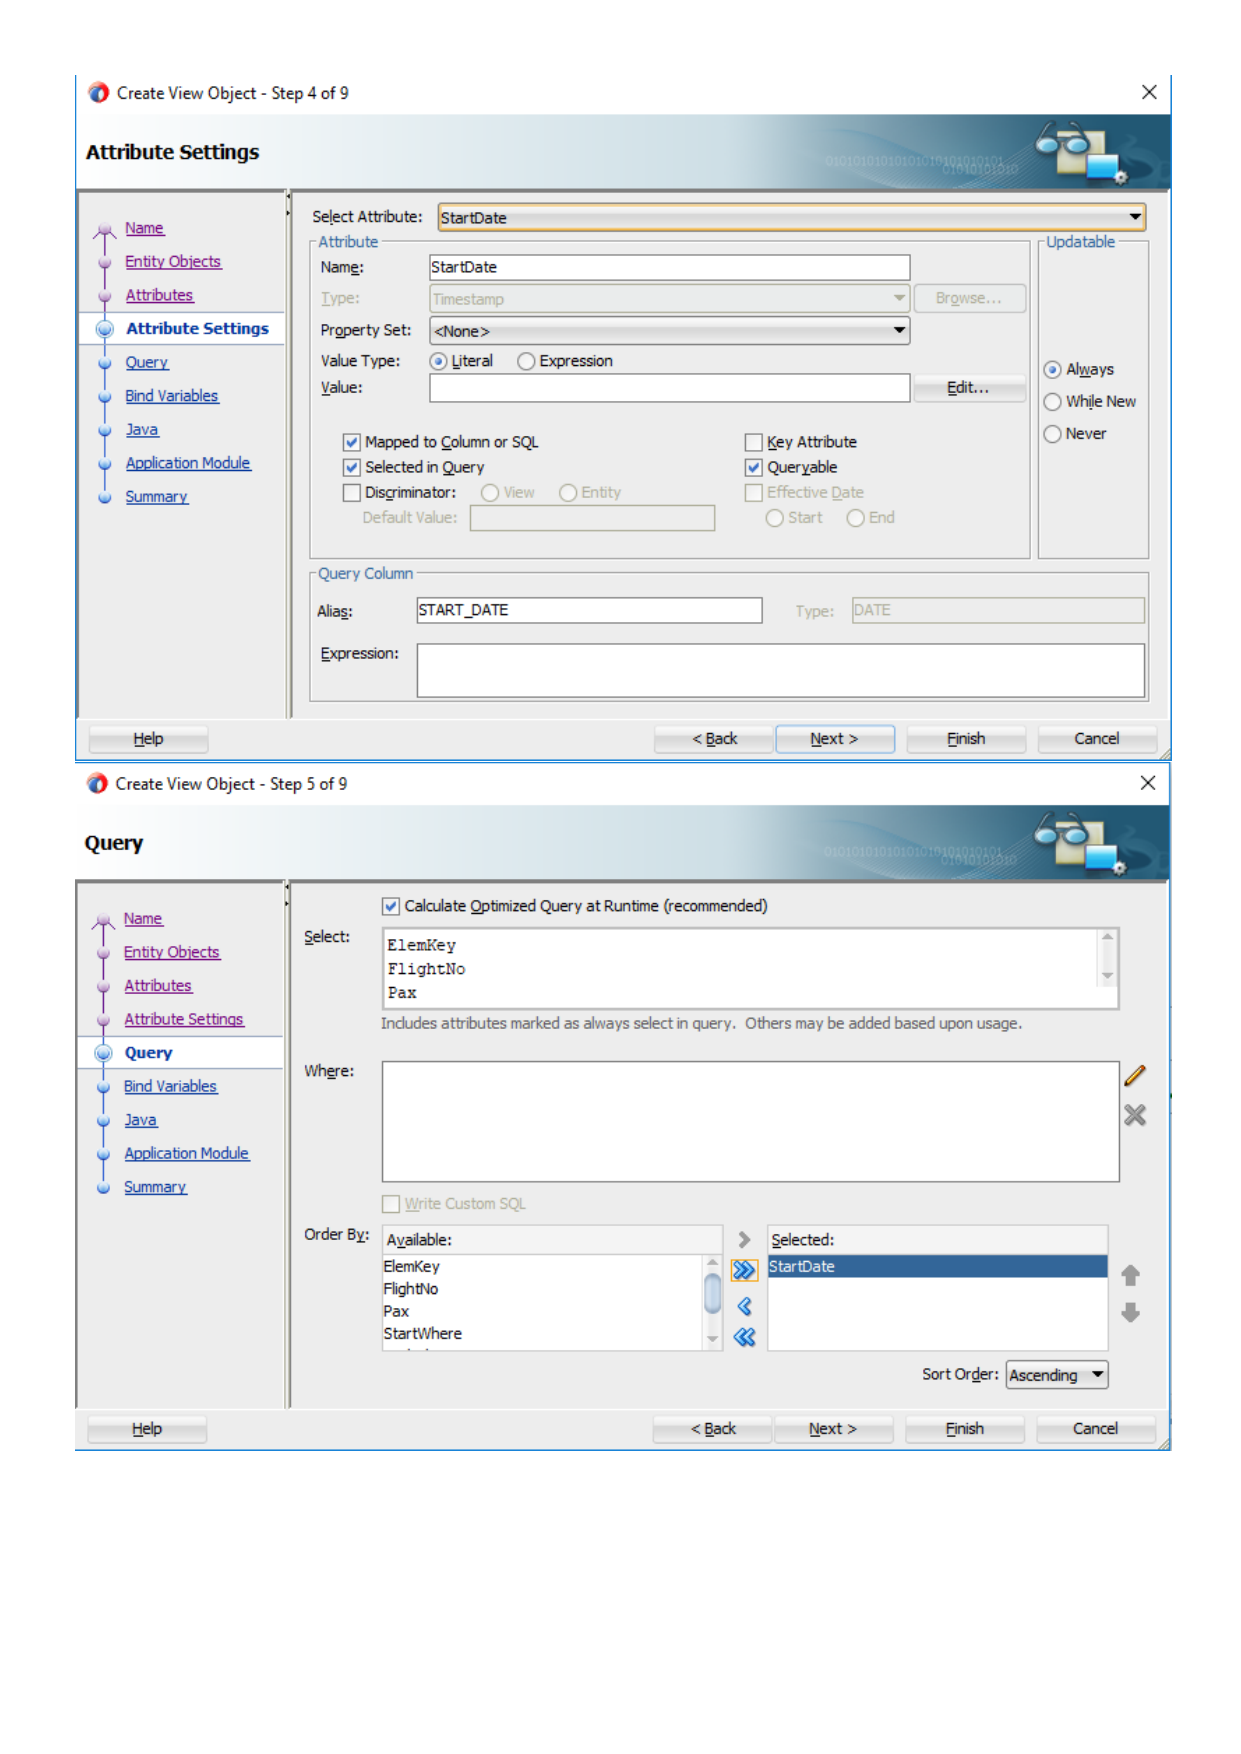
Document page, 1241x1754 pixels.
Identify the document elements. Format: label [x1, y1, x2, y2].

picture [75, 75, 1172, 761]
picture [75, 762, 1172, 1451]
